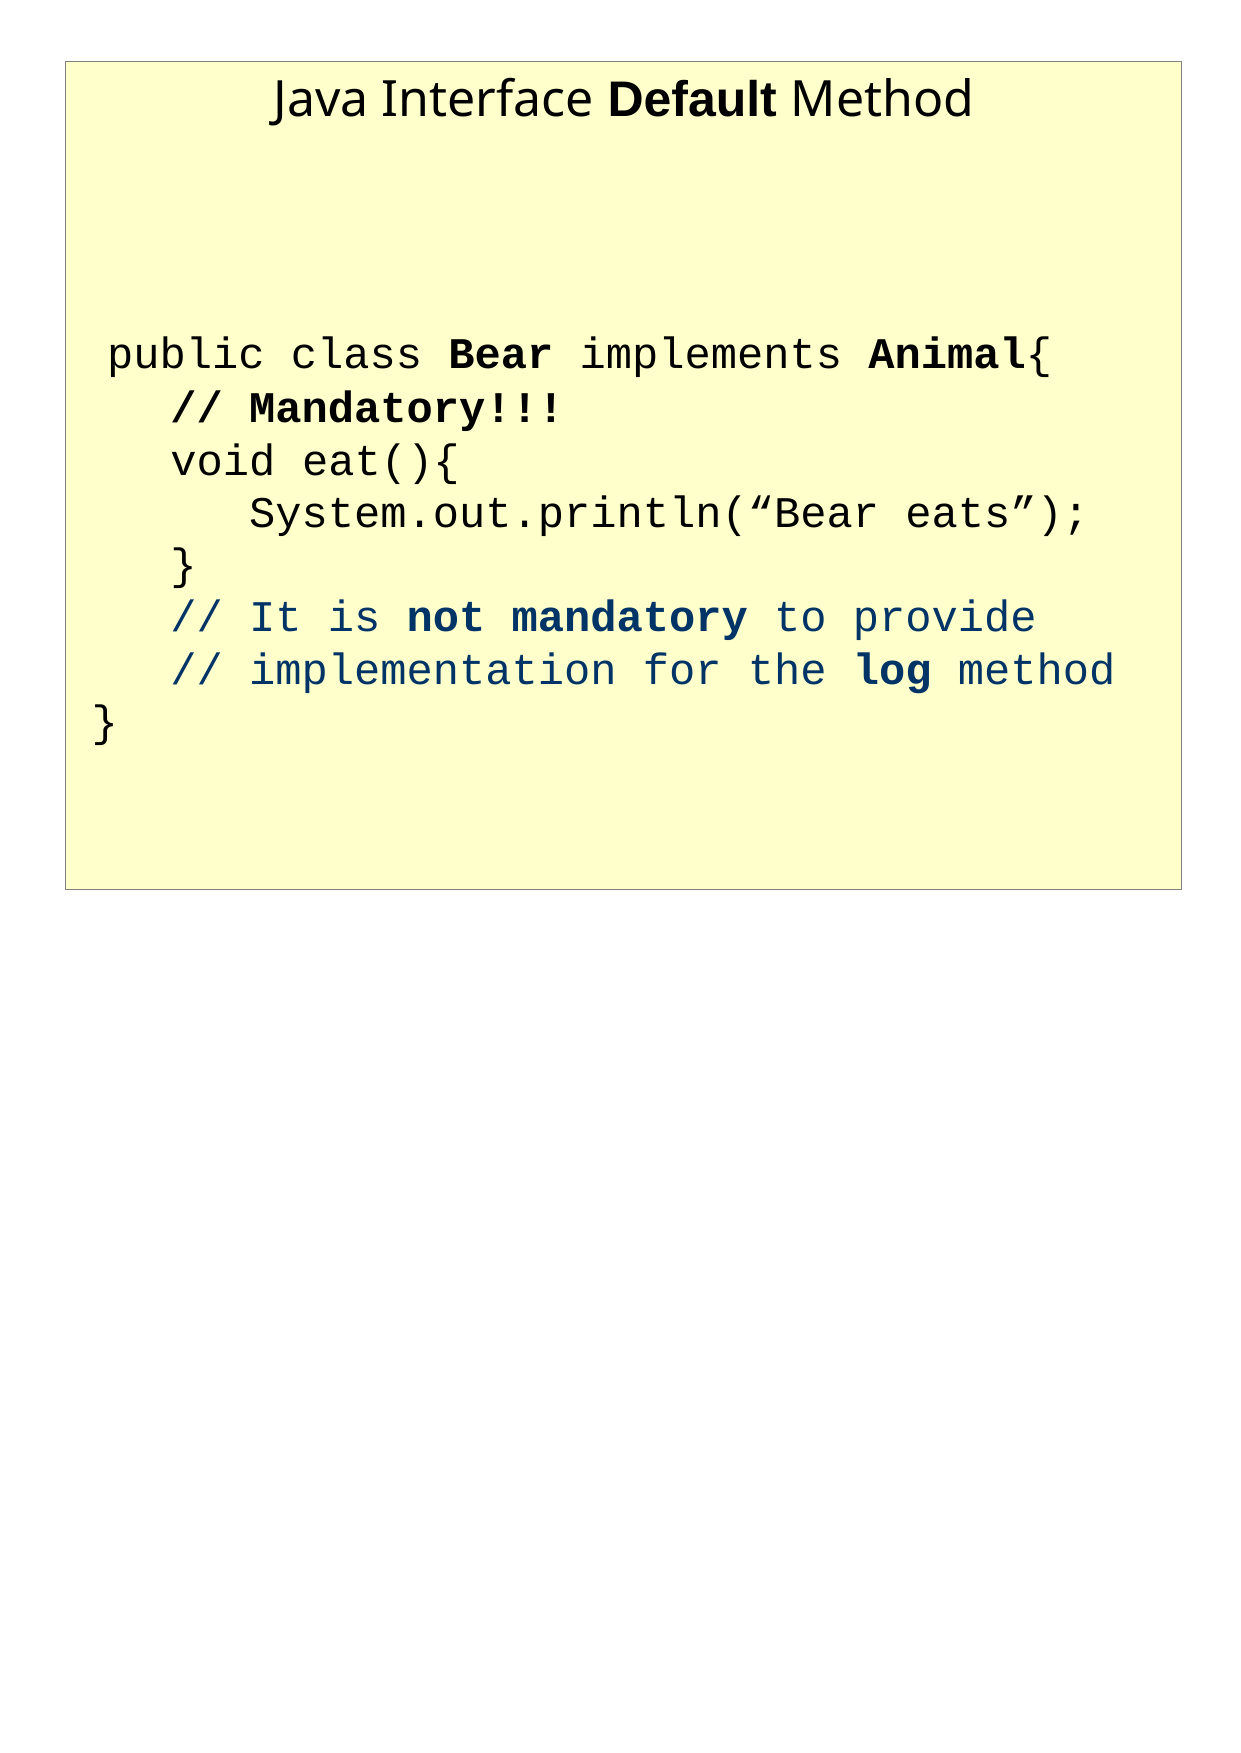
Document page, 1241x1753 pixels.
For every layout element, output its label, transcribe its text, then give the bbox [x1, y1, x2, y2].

text public class Bear implements Animal{ [107, 332, 1205, 382]
text // Mandatory!!! [170, 386, 1205, 436]
text } [170, 543, 1205, 592]
text } [91, 700, 1205, 750]
text // It is not mandatory to provide [170, 595, 1205, 645]
text void eat(){ System.out.println(“Bear eats”); [170, 438, 1090, 540]
text // implementation for the log method [170, 648, 1205, 697]
text Java Interface Default Method [130, 63, 1117, 131]
